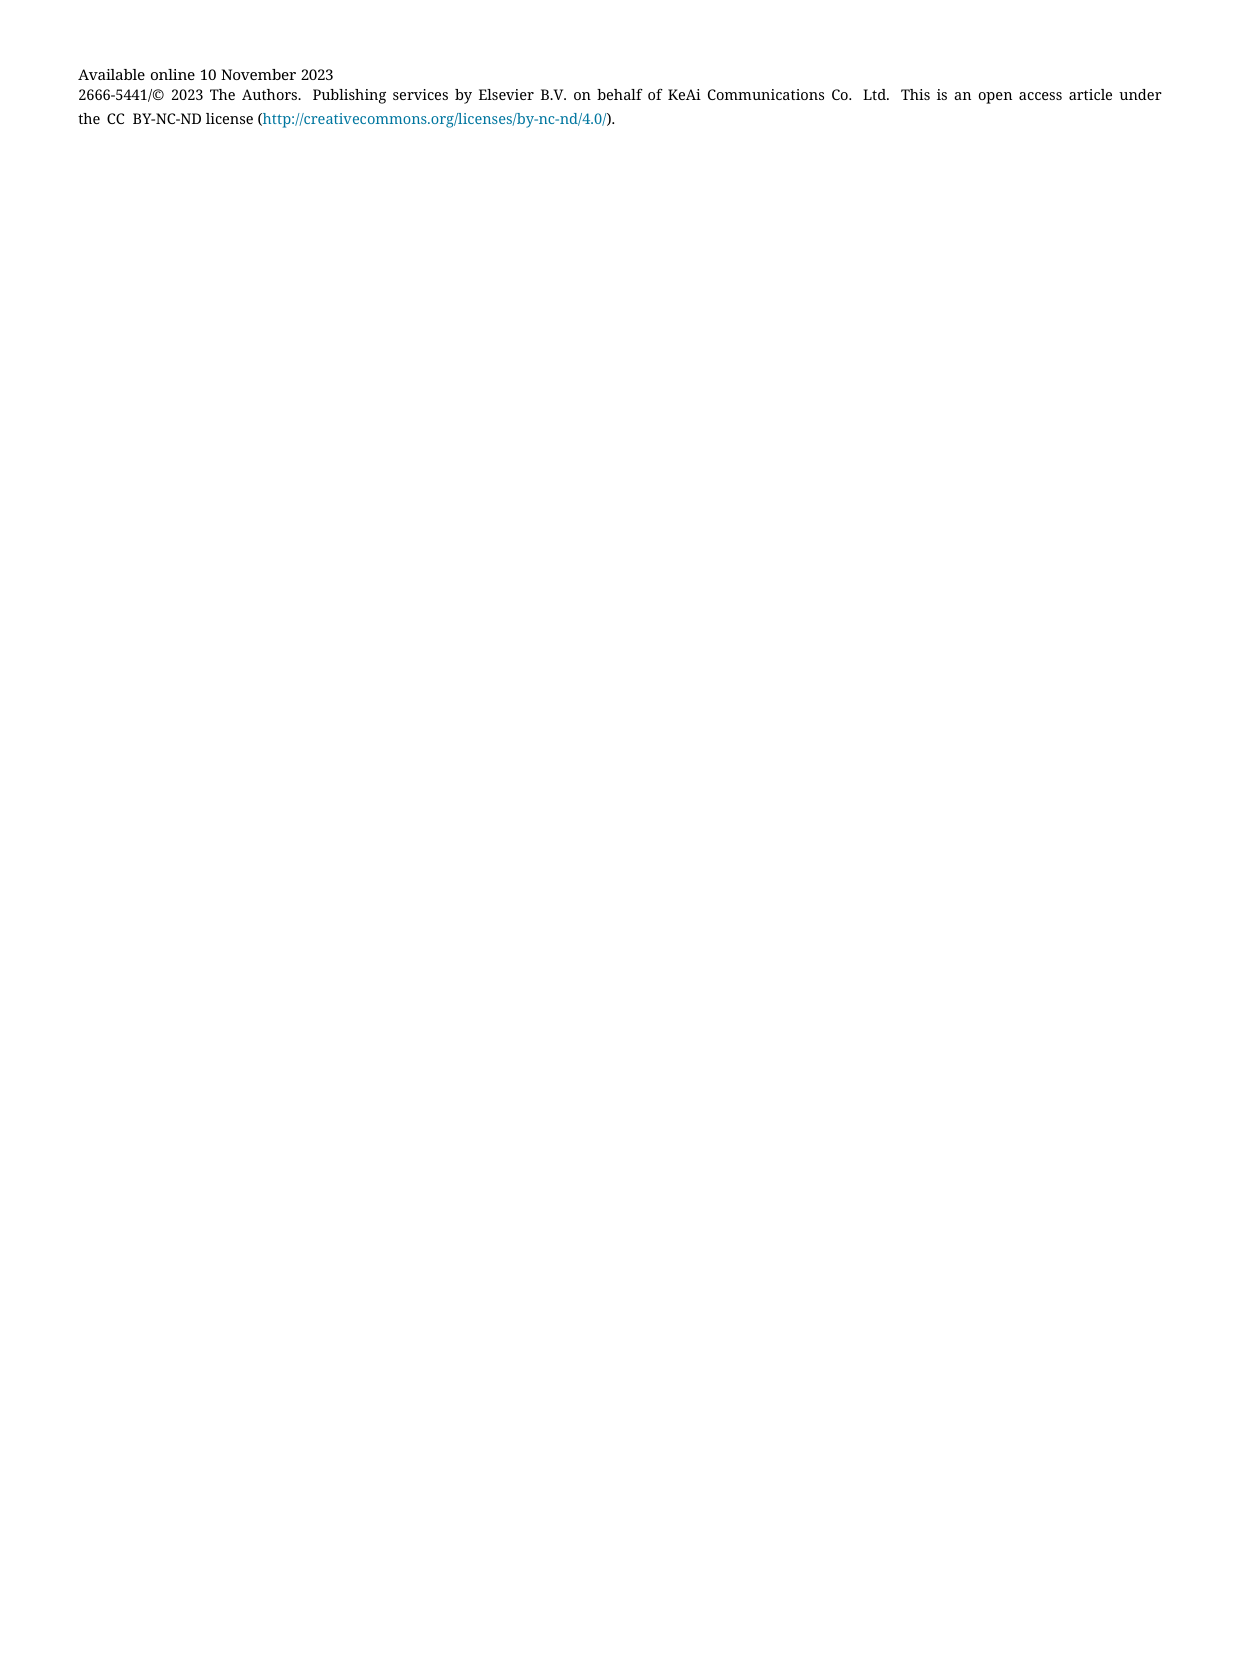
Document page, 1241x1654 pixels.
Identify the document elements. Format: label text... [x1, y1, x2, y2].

picture [507, 113, 517, 126]
text Available online 10 November 2023 [78, 64, 1176, 84]
picture [299, 113, 303, 126]
picture [577, 113, 582, 126]
text 2666-5441/© 2023 The Authors. Publishing services by Elsevier B.V. on behalf of KeAi Communications Co. Ltd. This is an open access article under the CC BY-NC-ND license (http://creativecommons.org/licenses/by-nc-nd/4.0/). [78, 85, 1162, 128]
picture [454, 113, 459, 126]
picture [602, 113, 606, 126]
picture [295, 113, 299, 126]
